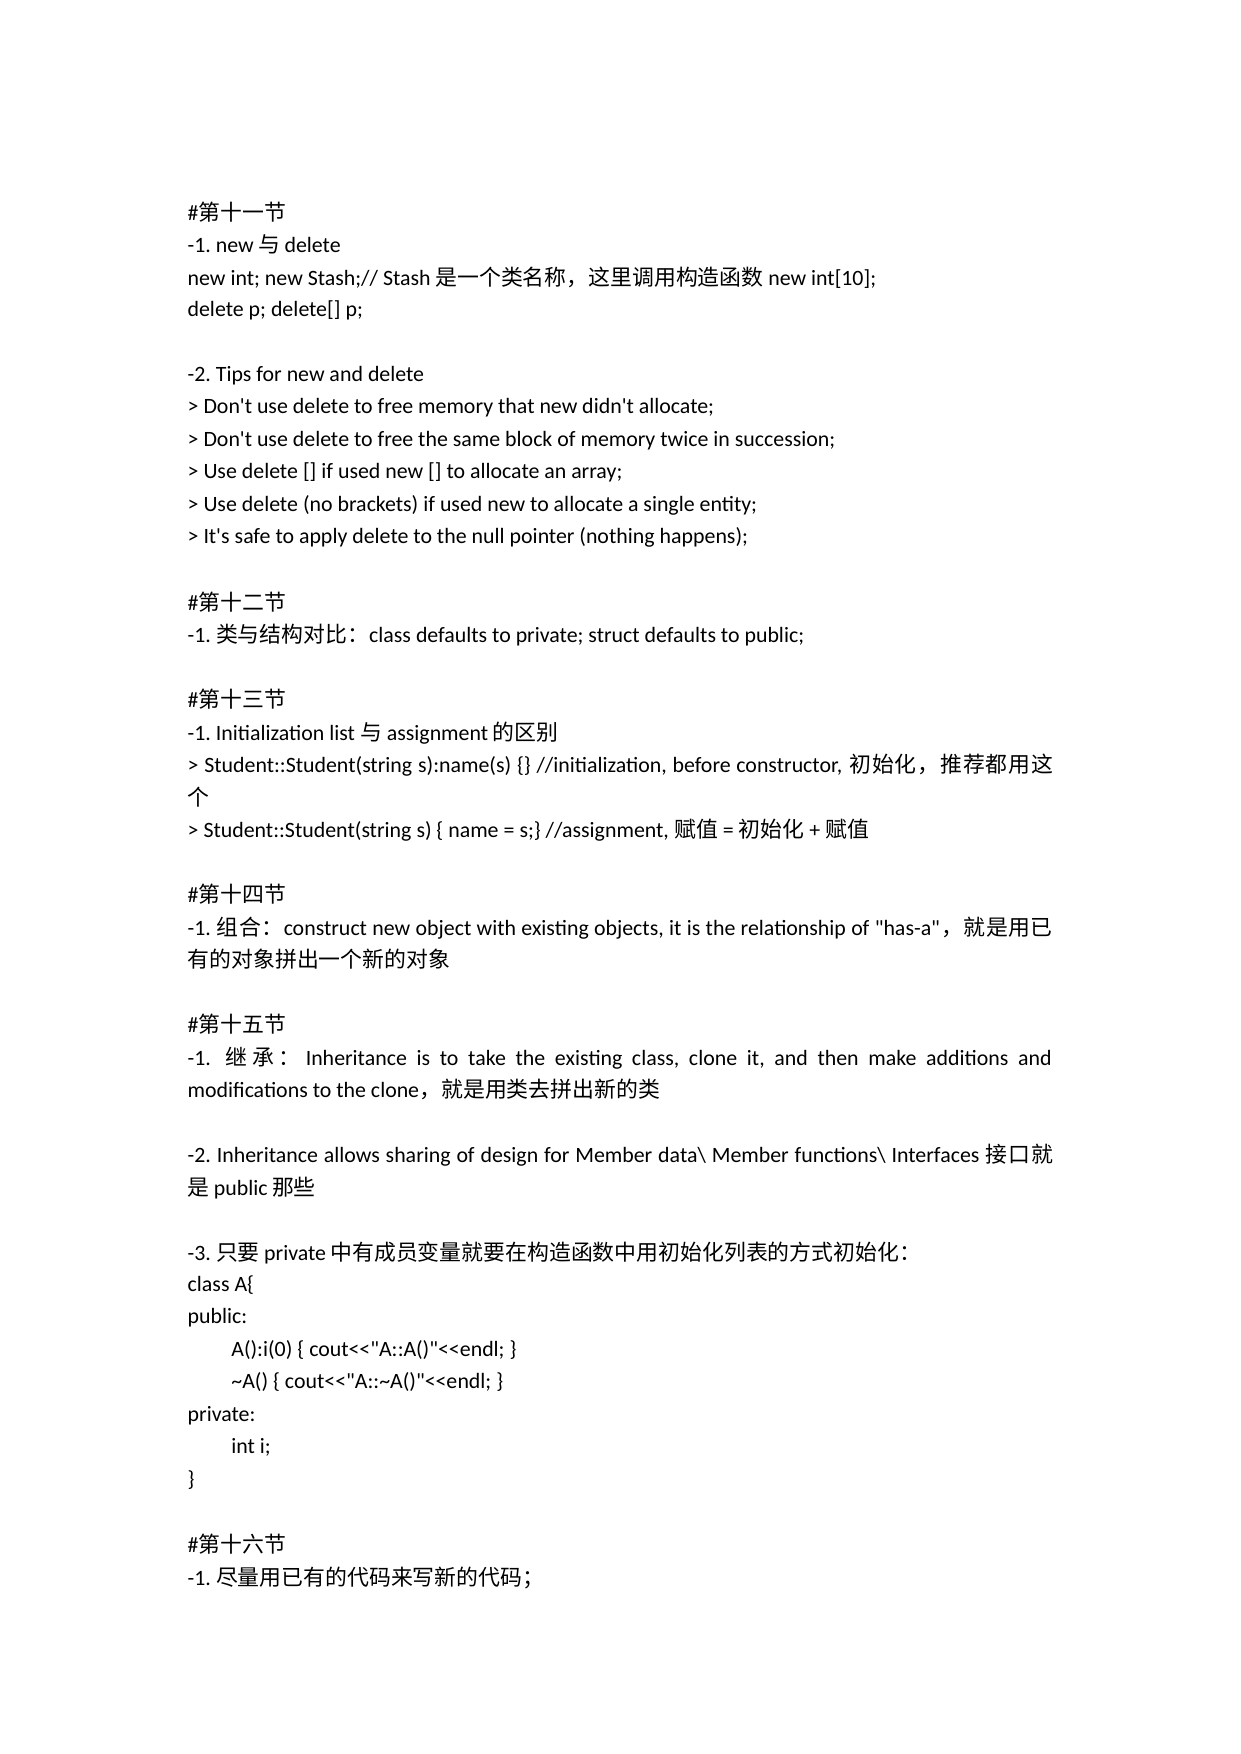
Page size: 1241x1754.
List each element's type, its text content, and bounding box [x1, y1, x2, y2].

text class A{ [187, 1267, 1053, 1299]
text > It's safe to apply delete to the null pointer (nothing happens); [187, 519, 1053, 552]
text ~A() { cout<<"A::~A()"<<endl; } [187, 1364, 1053, 1397]
text new int; new Stash;// Stash是一个类名称，这里调用构造函数 new int[10]; [187, 259, 1053, 292]
text } [187, 1462, 1053, 1494]
text #第十六节 [187, 1527, 1053, 1559]
text #第十五节 [187, 1007, 1053, 1039]
text -2. Inheritance allows sharing of design for Member data\ Member functions\ Interfaces接口就是public那些 [187, 1137, 1053, 1202]
text > Student::Student(string s):name(s) {} //initialization, before constructor, 初始化，推荐都用这个 [187, 747, 1053, 812]
text -1. 类与结构对比：class defaults to private; struct defaults to public; [187, 617, 1053, 649]
text -1. 尽量用已有的代码来写新的代码； [187, 1559, 1053, 1592]
text -1. 继承：Inheritance is to take the existing class, clone it, and then make additions and modifications to the clone，就是用类去拼出新的类 [187, 1039, 1053, 1104]
text > Don't use delete to free the same block of memory twice in succession; [187, 422, 1053, 454]
text -1. Initialization list 与 assignment的区别 [187, 714, 1053, 747]
text -2. Tips for new and delete [187, 357, 1053, 389]
text -3. 只要private中有成员变量就要在构造函数中用初始化列表的方式初始化： [187, 1234, 1053, 1267]
text #第十三节 [187, 682, 1053, 714]
text -1. new与delete [187, 227, 1053, 259]
text delete p; delete[] p; [187, 292, 1053, 324]
text > Use delete (no brackets) if used new to allocate a single entity; [187, 487, 1053, 519]
text #第十二节 [187, 584, 1053, 617]
text #第十一节 [187, 194, 1053, 227]
text > Student::Student(string s) { name = s;} //assignment, 赋值 = 初始化 + 赋值 [187, 812, 1053, 844]
text A():i(0) { cout<<"A::A()"<<endl; } [187, 1332, 1053, 1364]
text > Don't use delete to free memory that new didn't allocate; [187, 389, 1053, 422]
text public: [187, 1299, 1053, 1332]
text #第十四节 [187, 877, 1053, 909]
text private: [187, 1397, 1053, 1429]
text > Use delete [] if used new [] to allocate an array; [187, 454, 1053, 487]
text -1. 组合：construct new object with existing objects, it is the relationship of "has-a"，就是用已有的对象拼出一个新的对象 [187, 909, 1053, 974]
text int i; [187, 1429, 1053, 1462]
